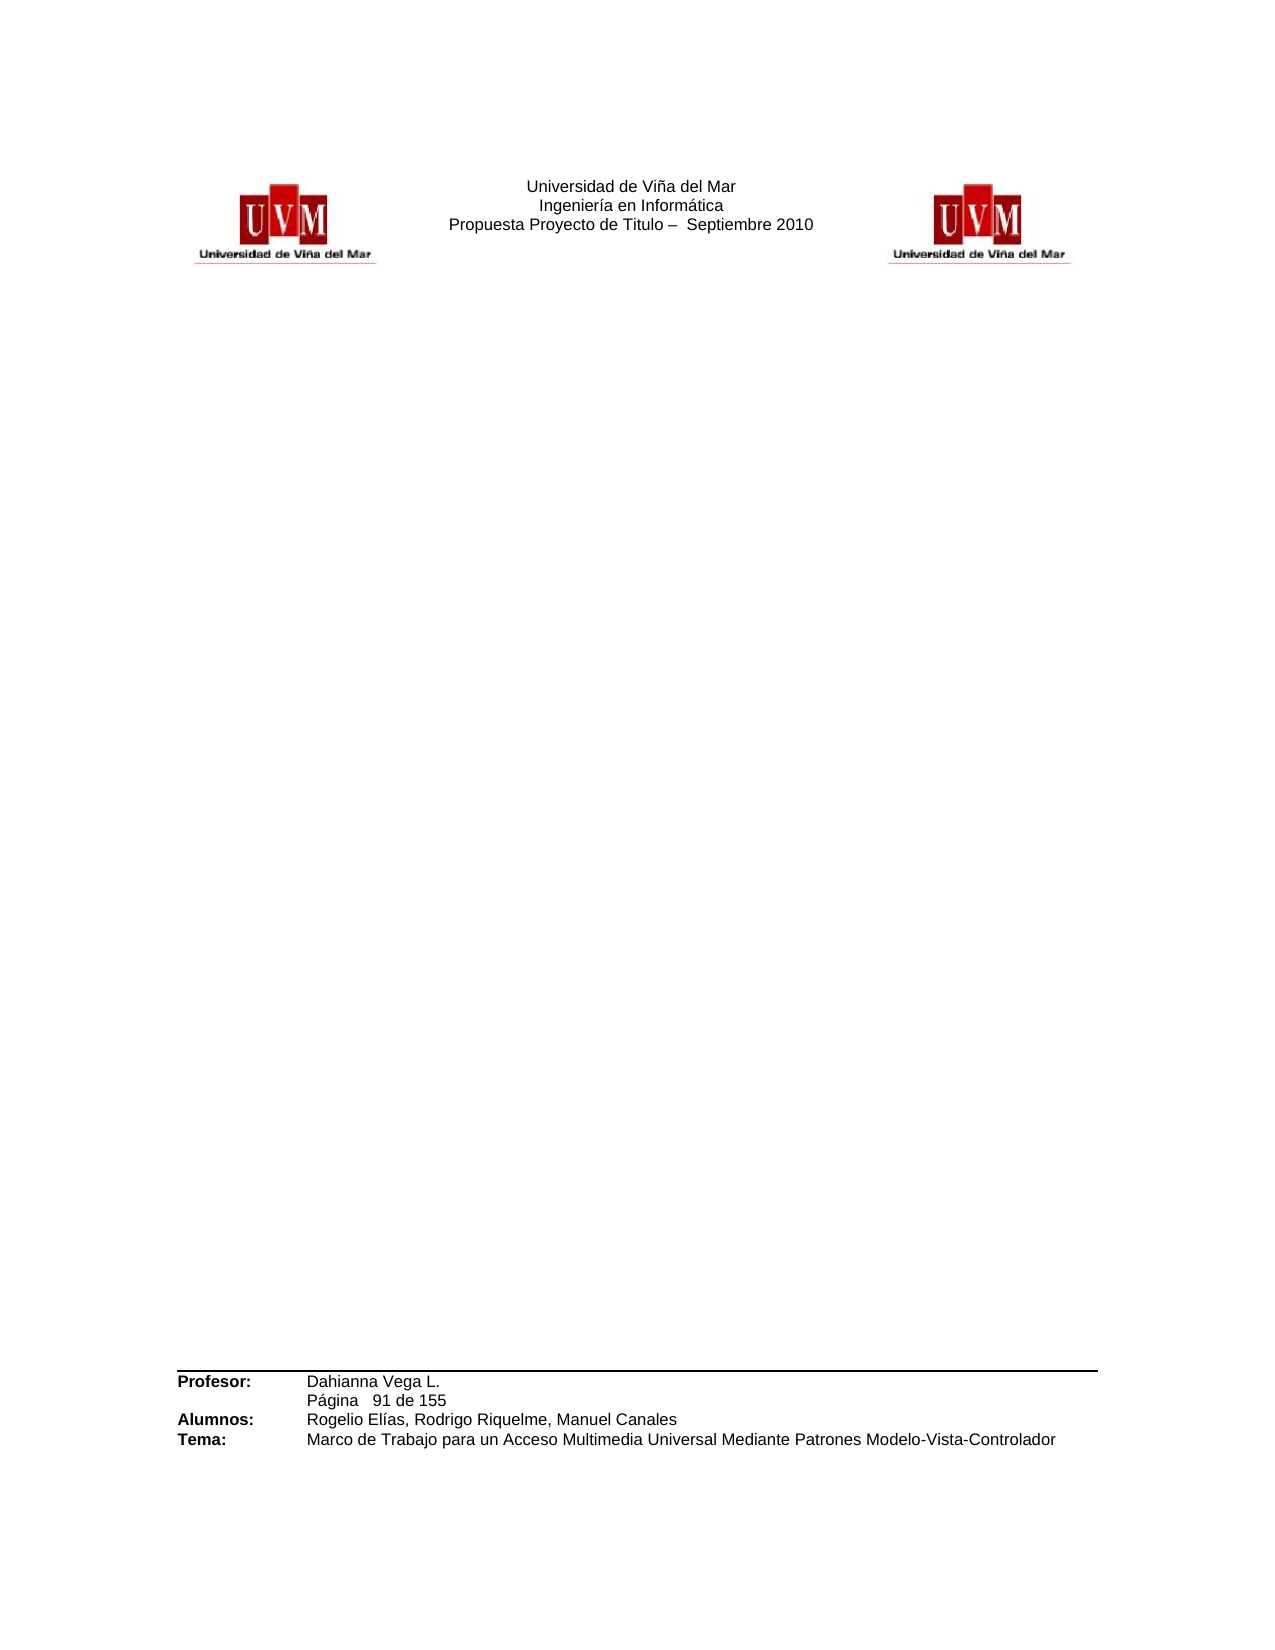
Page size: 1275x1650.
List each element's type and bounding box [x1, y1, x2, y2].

picture [871, 176, 1084, 267]
picture [177, 176, 390, 267]
